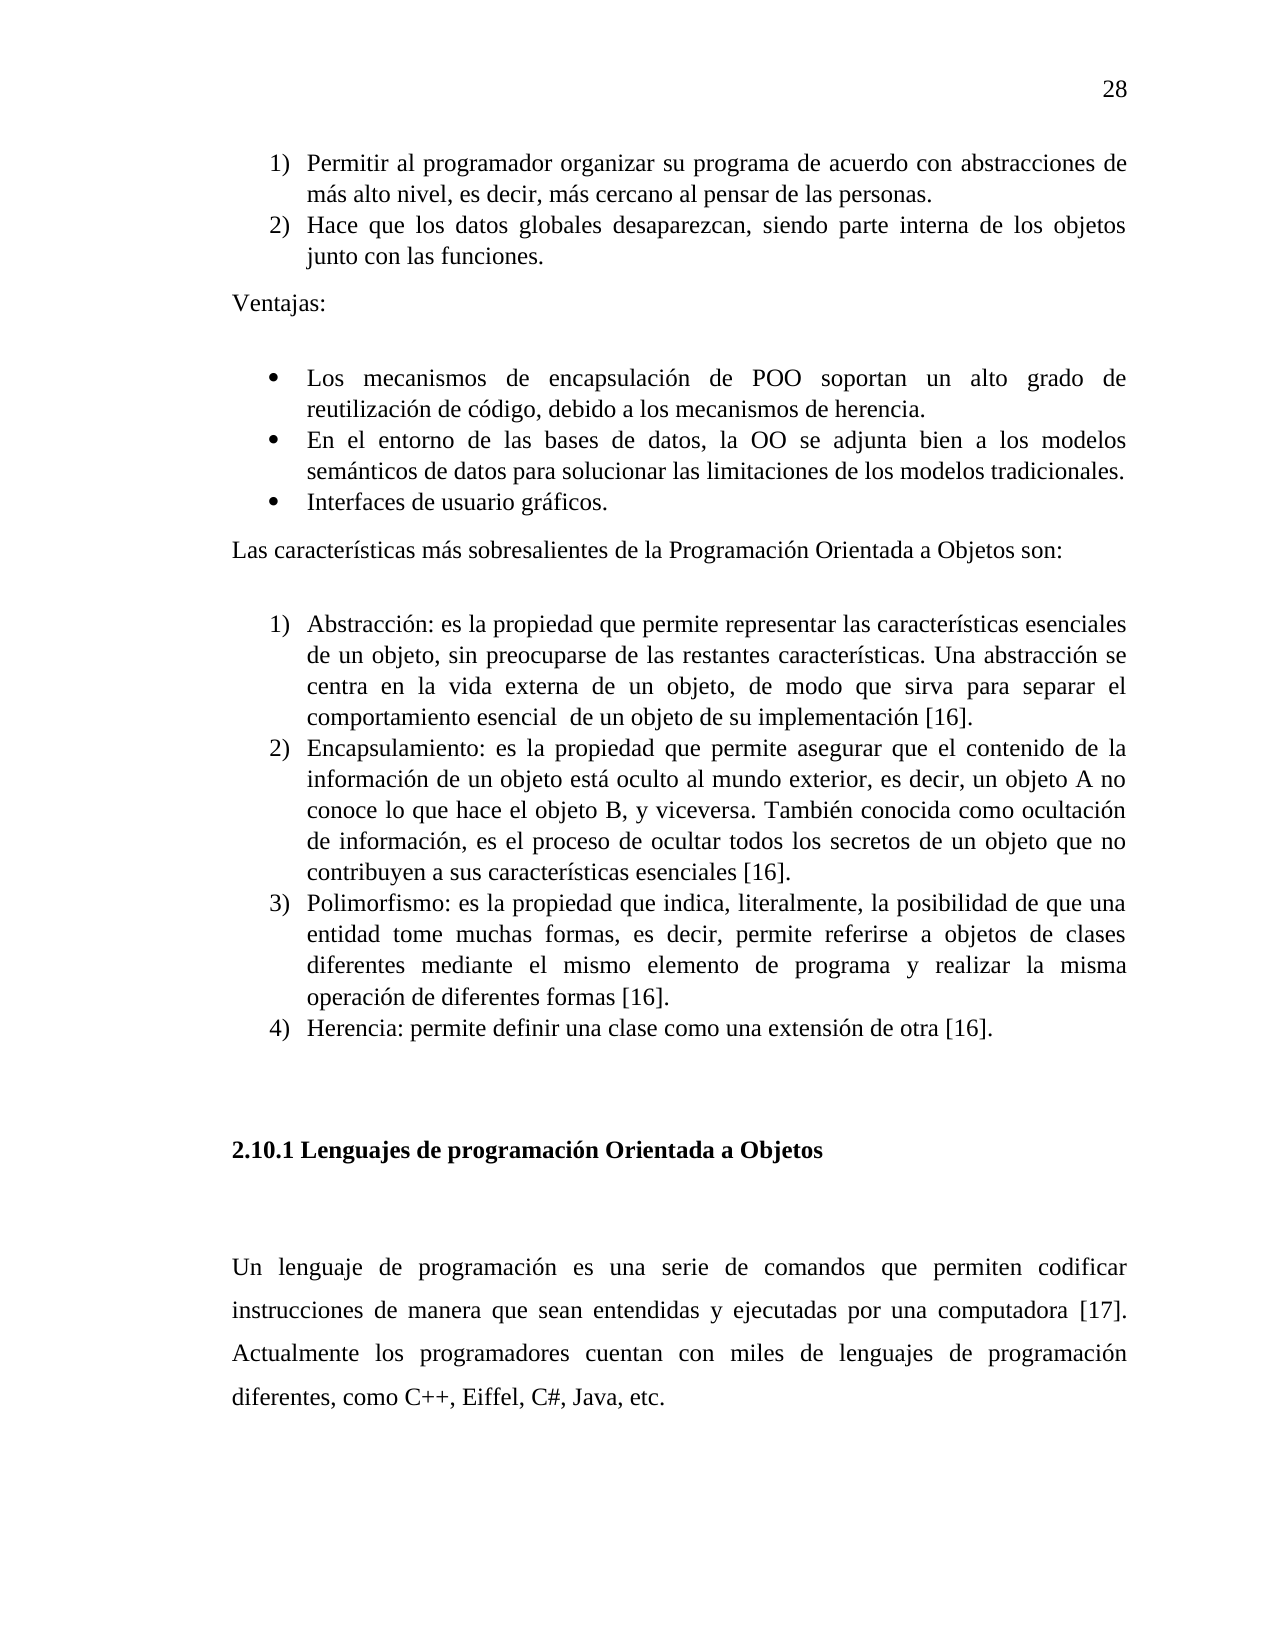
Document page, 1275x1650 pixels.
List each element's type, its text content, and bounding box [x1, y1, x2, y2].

list Hace que los datos globales desaparezcan, siendo parte interna de los objetos junto con las funciones. [269, 210, 1127, 269]
subtitle 2.10.1 Lenguajes de programación Orientada a Objetos [232, 1135, 1127, 1163]
list Encapsulamiento: es la propiedad que permite asegurar que el contenido de la información de un objeto está oculto al mundo exterior, es decir, un objeto A no conoce lo que hace el objeto B, y viceversa. También conocida como ocultación de información, es el proceso de ocultar todos los secretos de un objeto que no contribuyen a sus características esenciales . [269, 733, 1127, 886]
list Interfaces de usuario gráficos. [269, 487, 1127, 516]
list Los mecanismos de encapsulación de POO soportan un alto grado de reutilización de código, debido a los mecanismos de herencia. [269, 363, 1127, 423]
text Ventajas: [232, 288, 1127, 317]
text Un lenguaje de programación es una serie de comandos que permiten codificar instrucciones de manera que sean entendidas y ejecutadas por una computadora . Actualmente los programadores cuentan con miles de lenguajes de programación diferentes, como C++, Eiffel, C#, Java, etc. [232, 1252, 1127, 1410]
list Abstracción: es la propiedad que permite representar las características esenciales de un objeto, sin preocuparse de las restantes características. Una abstracción se centra en la vida externa de un objeto, de modo que sirva para separar el comportamiento esencial de un objeto de su implementación . [269, 609, 1127, 731]
list En el entorno de las bases de datos, la OO se adjunta bien a los modelos semánticos de datos para solucionar las limitaciones de los modelos tradicionales. [269, 425, 1127, 485]
text Las características más sobresalientes de la Programación Orientada a Objetos son: [232, 535, 1127, 563]
list Herencia: permite definir una clase como una extensión de otra . [269, 1013, 1127, 1041]
list Permitir al programador organizar su programa de acuerdo con abstracciones de más alto nivel, es decir, más cercano al pensar de las personas. [269, 148, 1127, 207]
list Polimorfismo: es la propiedad que indica, literalmente, la posibilidad de que una entidad tome muchas formas, es decir, permite referirse a objetos de clases diferentes mediante el mismo elemento de programa y realizar la misma operación de diferentes formas . [269, 888, 1127, 1010]
